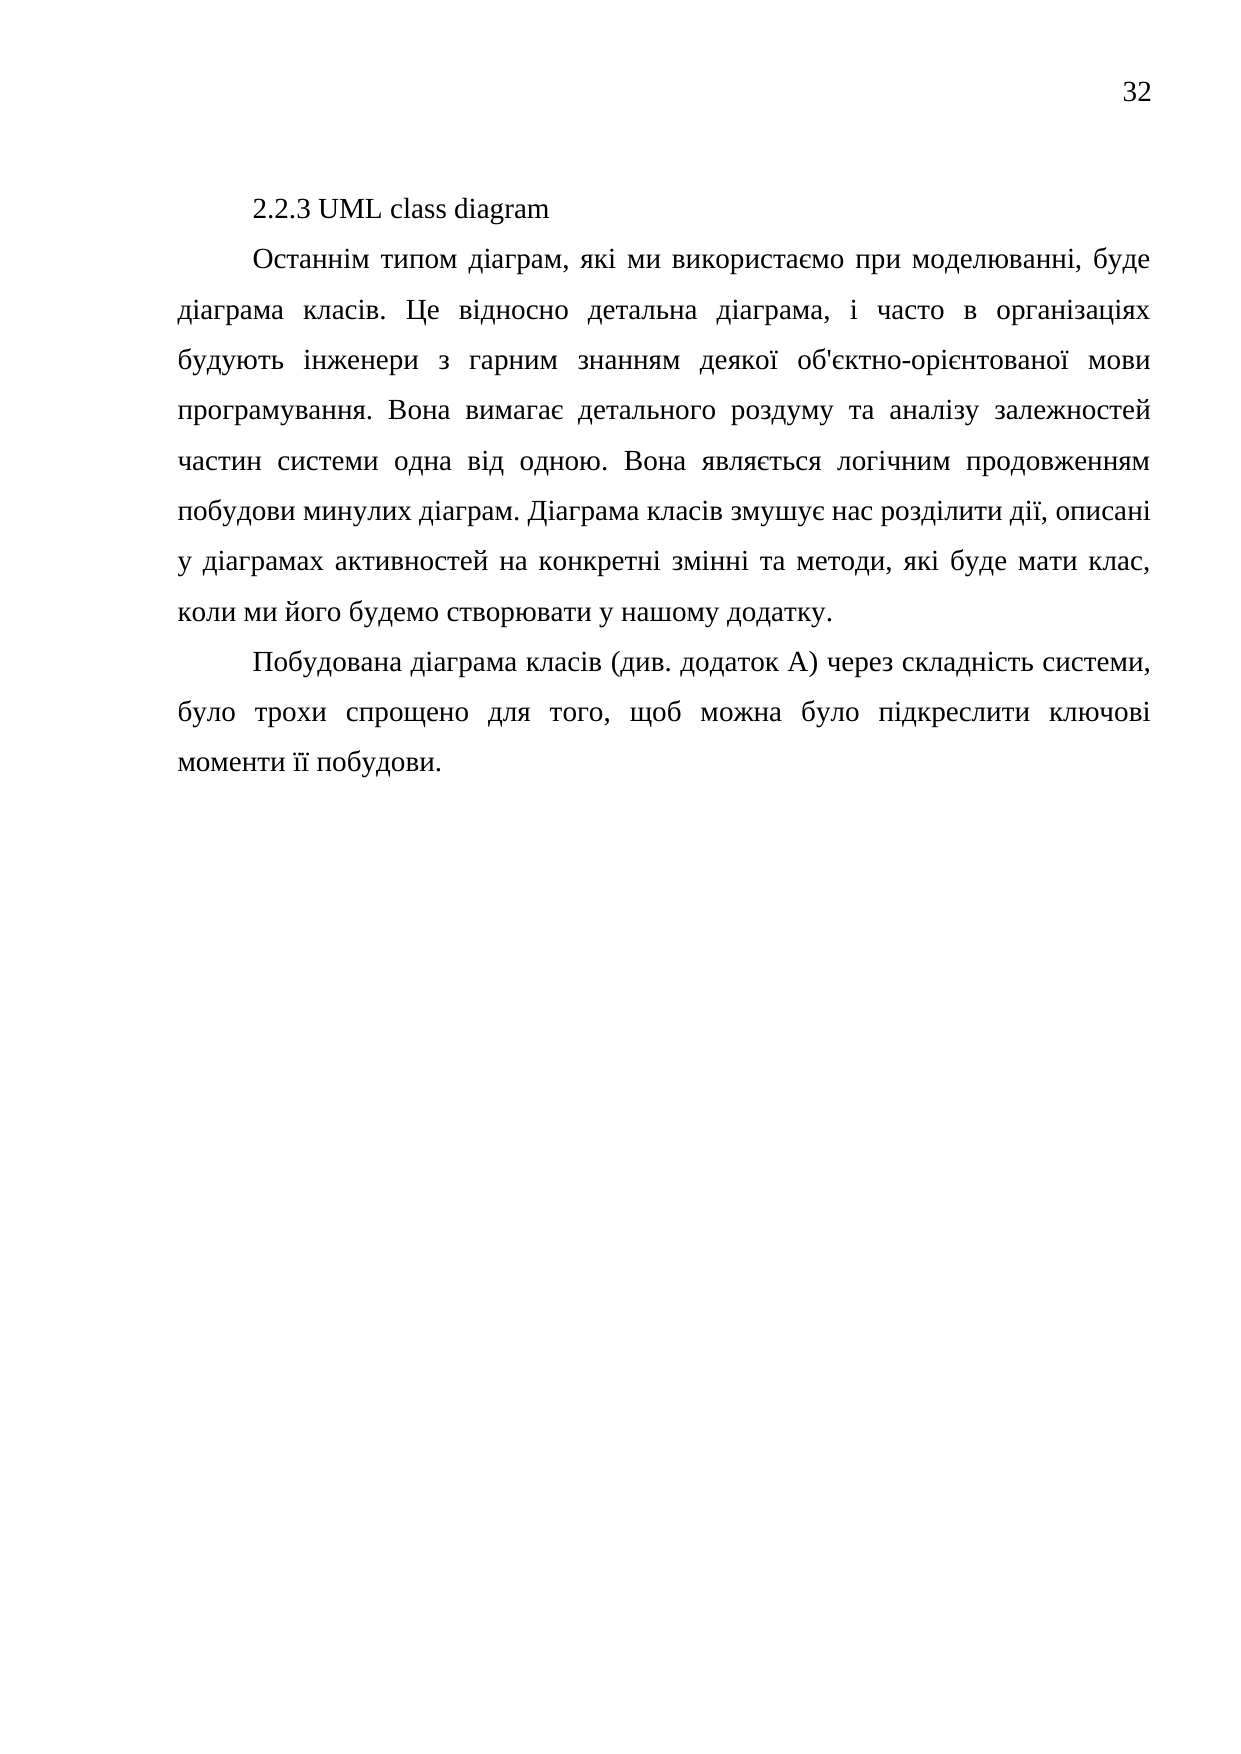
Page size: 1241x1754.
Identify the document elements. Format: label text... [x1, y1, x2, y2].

text Останнім типом діаграм, які ми використаємо при моделюванні, буде діаграма класів. Це відносно детальна діаграма, і часто в організаціях будують інженери з гарним знанням деякої об'єктно-орієнтованої мови програмування. Вона вимагає детального роздуму та аналізу залежностей частин системи одна від одною. Вона являється логічним продовженням побудови минулих діаграм. Діаграма класів змушує нас розділити дії, описані у діаграмах активностей на конкретні змінні та методи, які буде мати клас, коли ми його будемо створювати у нашому додатку. [177, 241, 1152, 627]
text Побудована діаграма класів (див. додаток А) через складність системи, було трохи спрощено для того, щоб можна було підкреслити ключові моменти її побудови. [177, 644, 1152, 778]
text 2.2.3 UML class diagram [177, 191, 1152, 225]
